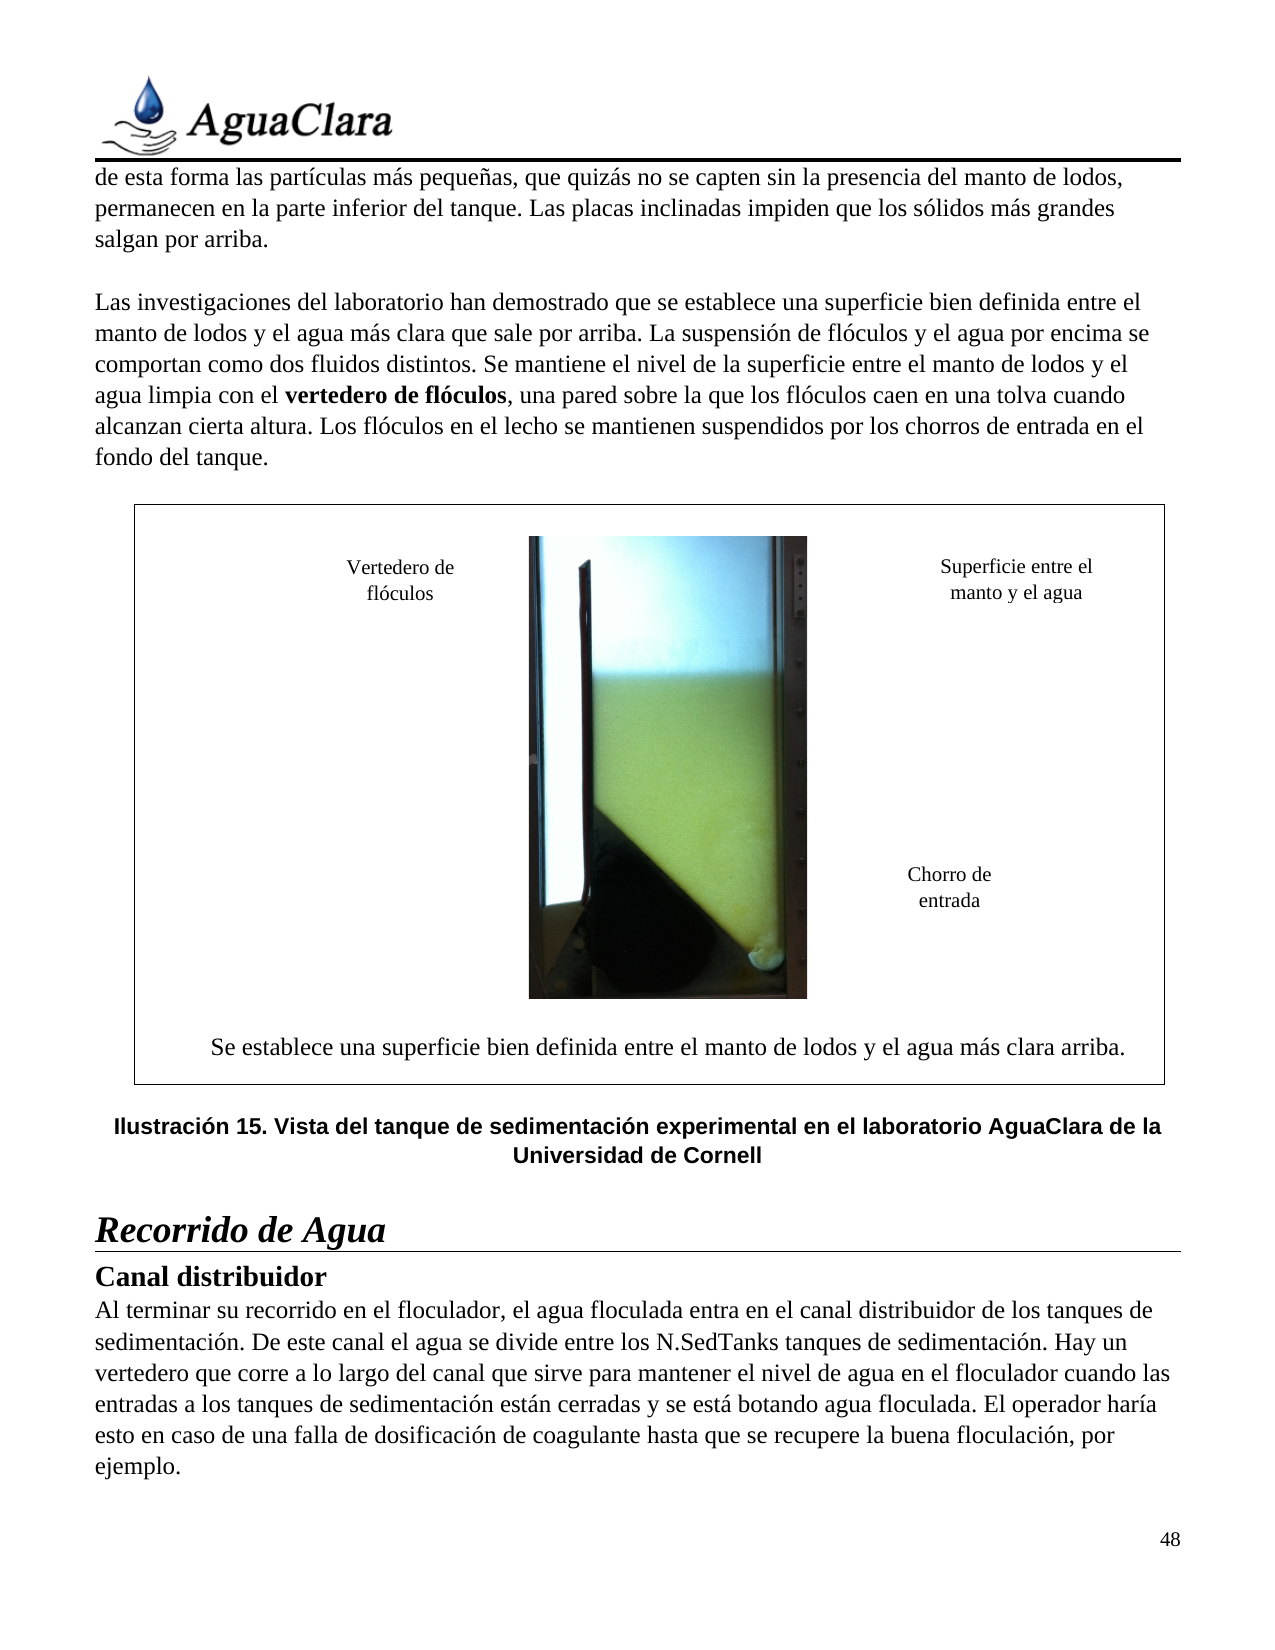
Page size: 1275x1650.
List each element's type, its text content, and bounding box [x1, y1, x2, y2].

picture [528, 536, 808, 999]
subtitle Recorrido de Agua [94, 1208, 1181, 1252]
picture [94, 75, 412, 158]
table_header Se establece una superficie bien definida entre el manto de lodos y el agua más clara arriba. [135, 505, 1164, 1084]
text Al terminar su recorrido en el floculador, el agua floculada entra en el canal distribuidor de los tanques de sedimentación. De este canal el agua se divide entre los N.SedTanks tanques de sedimentación. Hay un vertedero que corre a lo largo del canal que sirve para mantener el nivel de agua en el floculador cuando las entradas a los tanques de sedimentación están cerradas y se está botando agua floculada. El operador haría esto en caso de una falla de dosificación de coagulante hasta que se recupere la buena floculación, por ejemplo. [94, 1296, 1181, 1479]
subtitle Canal distribuidor [94, 1259, 1181, 1293]
text Las investigaciones del laboratorio han demostrado que se establece una superficie bien definida entre el manto de lodos y el agua más clara que sale por arriba. La suspensión de flóculos y el agua por encima se comportan como dos fluidos distintos. Se mantiene el nivel de la superficie entre el manto de lodos y el agua limpia con el vertedero de flóculos, una pared sobre la que los flóculos caen en una tolva cuando alcanzan cierta altura. Los flóculos en el lecho se mantienen suspendidos por los chorros de entrada en el fondo del tanque. [94, 287, 1181, 471]
text Ilustración 15. Vista del tanque de sedimentación experimental en el laboratorio AguaClara de la Universidad de Cornell [94, 1113, 1181, 1168]
